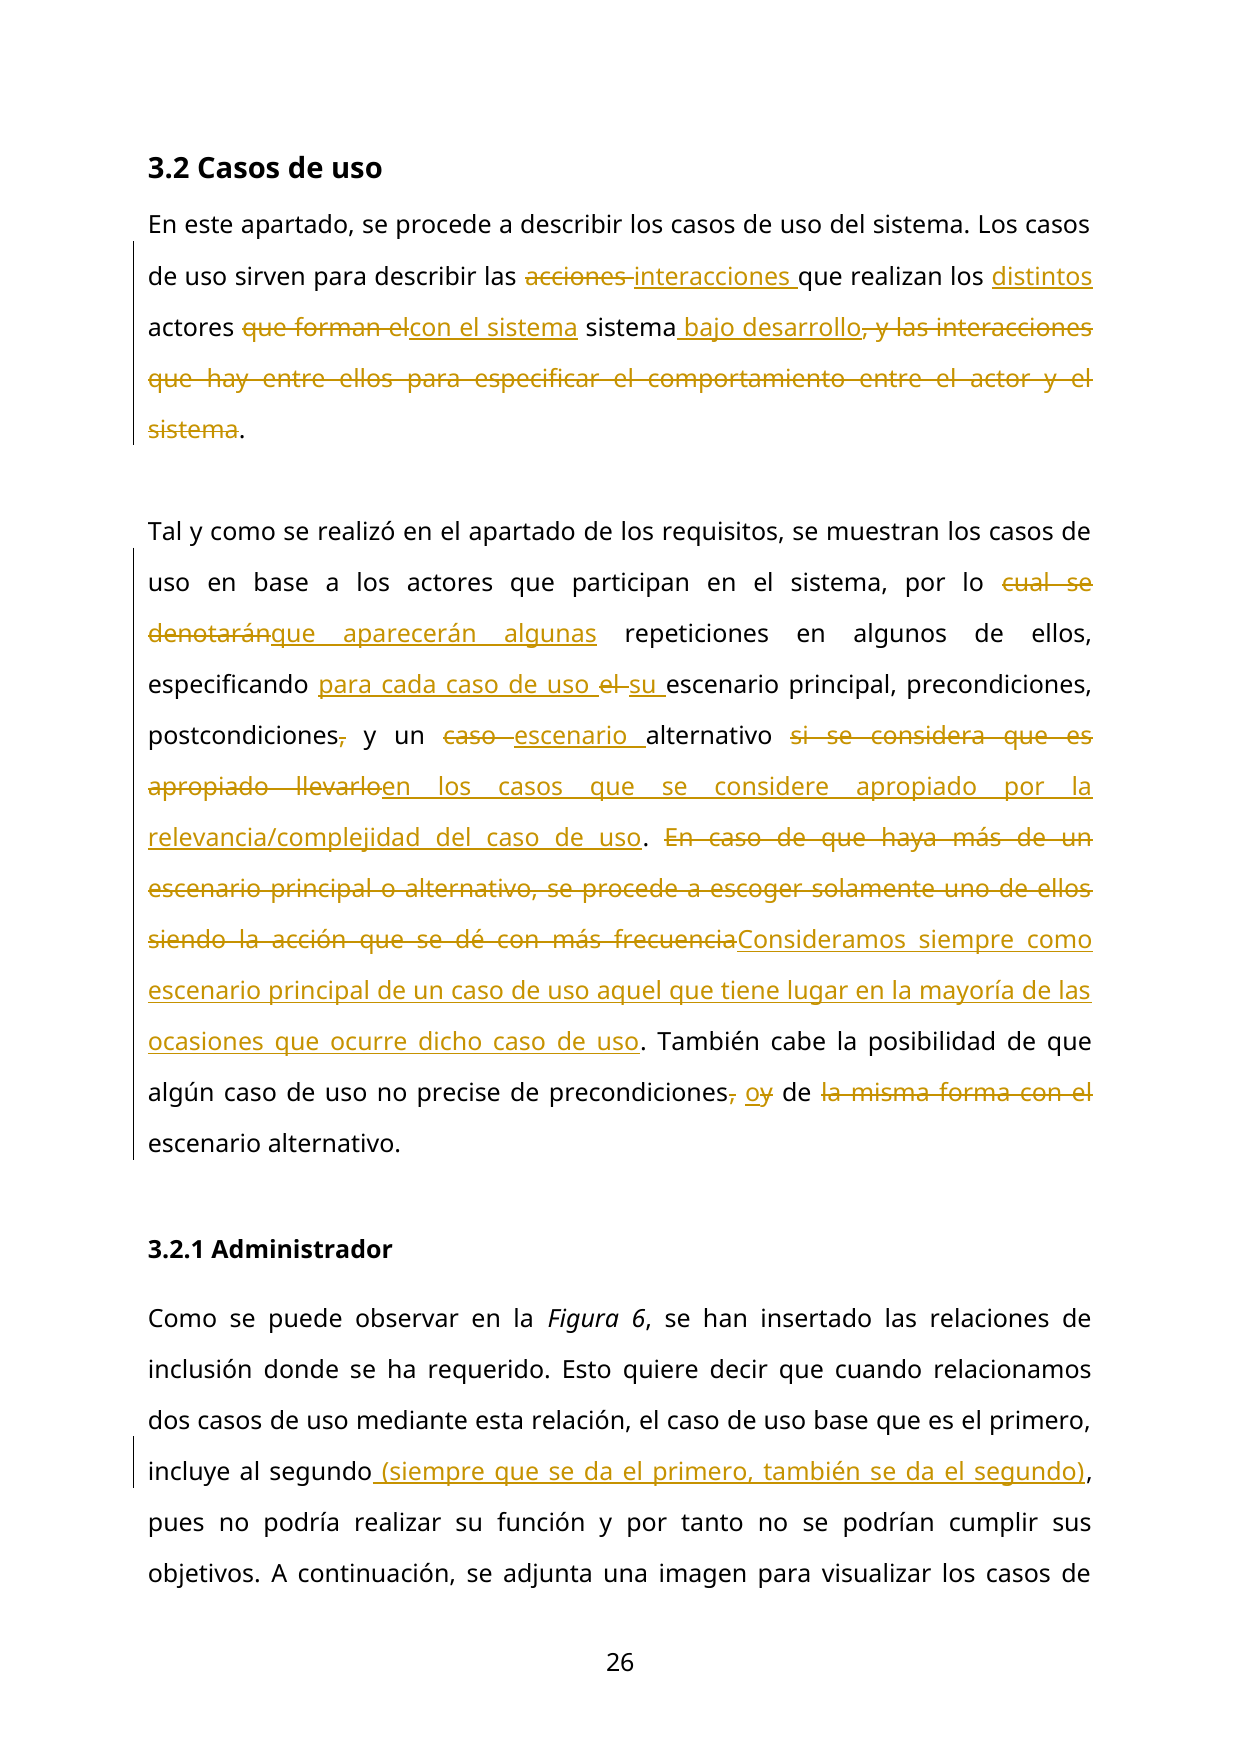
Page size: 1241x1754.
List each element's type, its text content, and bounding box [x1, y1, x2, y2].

text Tal y como se realizó en el apartado de los requisitos, se muestran los casos de uso en base a los actores que participan en el sistema, por lo repeticiones en algunos de ellos, especificando escenario principal, precondiciones, postcondiciones y un alternativo . . También cabe la posibilidad de que algún caso de uso no precise de precondiciones de escenario alternativo. [148, 513, 1092, 890]
text 3.2 Casos de uso [148, 148, 1092, 187]
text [148, 1300, 1092, 1589]
text En este apartado, se procede a describir los casos de uso del sistema. Los casos de uso sirven para describir las que realizan los actores sistema. [148, 207, 1092, 379]
text Tal y como se realizó en el apartado de los requisitos, se muestran los casos de uso en base a los actores que participan en el sistema, por lo repeticiones en algunos de ellos, especificando escenario principal, precondiciones, postcondiciones y un alternativo . . También cabe la posibilidad de que algún caso de uso no precise de precondiciones de escenario alternativo. [148, 892, 1092, 1002]
text En este apartado, se procede a describir los casos de uso del sistema. Los casos de uso sirven para describir las que realizan los actores sistema. [148, 381, 1092, 445]
text 3.2.1 Administrador [148, 1232, 1092, 1266]
text Tal y como se realizó en el apartado de los requisitos, se muestran los casos de uso en base a los actores que participan en el sistema, por lo repeticiones en algunos de ellos, especificando escenario principal, precondiciones, postcondiciones y un alternativo . . También cabe la posibilidad de que algún caso de uso no precise de precondiciones de escenario alternativo. [148, 1003, 1092, 1160]
